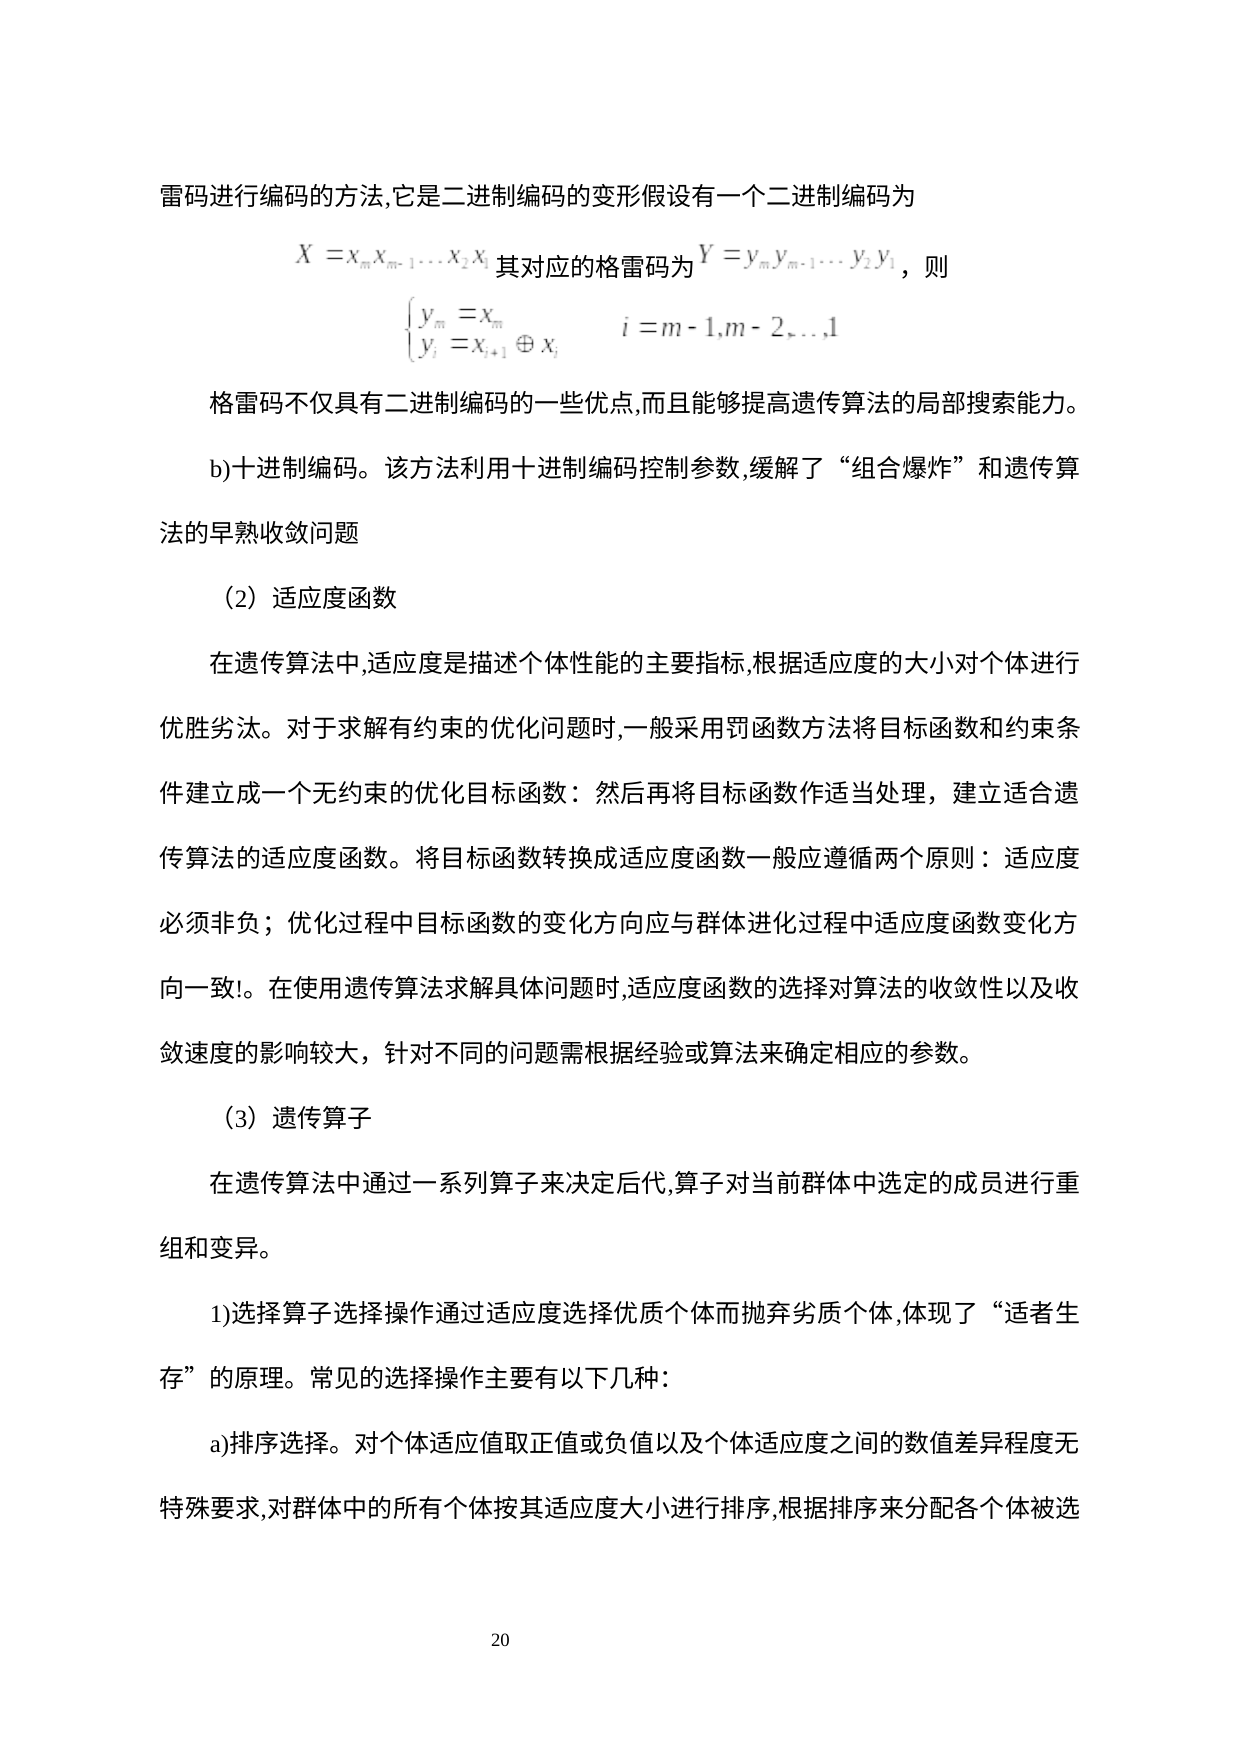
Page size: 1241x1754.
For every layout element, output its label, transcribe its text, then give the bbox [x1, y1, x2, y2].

text 在遗传算法中通过一系列算子来决定后代,算子对当前群体中选定的成员进行重组和变异。 [159, 1149, 1081, 1279]
table_header [160, 292, 1081, 369]
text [159, 162, 1081, 227]
text 其对应的格雷码为，则 [159, 227, 1081, 292]
text 1)选择算子选择操作通过适应度选择优质个体而抛弃劣质个体,体现了“适者生存”的原理。常见的选择操作主要有以下几种： [159, 1279, 1081, 1409]
text （3）遗传算子 [159, 1084, 1081, 1149]
text 格雷码不仅具有二进制编码的一些优点,而且能够提高遗传算法的局部搜索能力。 [159, 369, 1081, 434]
text （2）适应度函数 [159, 564, 1081, 629]
text b)十进制编码。该方法利用十进制编码控制参数,缓解了“组合爆炸”和遗传算法的早熟收敛问题 [159, 434, 1081, 564]
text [159, 1409, 1081, 1539]
text 在遗传算法中,适应度是描述个体性能的主要指标,根据适应度的大小对个体进行优胜劣汰。对于求解有约束的优化问题时,一般采用罚函数方法将目标函数和约束条件建立成一个无约束的优化目标函数：然后再将目标函数作适当处理，建立适合遗传算法的适应度函数。将目标函数转换成适应度函数一般应遵循两个原则：适应度必须非负；优化过程中目标函数的变化方向应与群体进化过程中适应度函数变化方向一致!。在使用遗传算法求解具体问题时,适应度函数的选择对算法的收敛性以及收敛速度的影响较大，针对不同的问题需根据经验或算法来确定相应的参数。 [159, 629, 1081, 1084]
